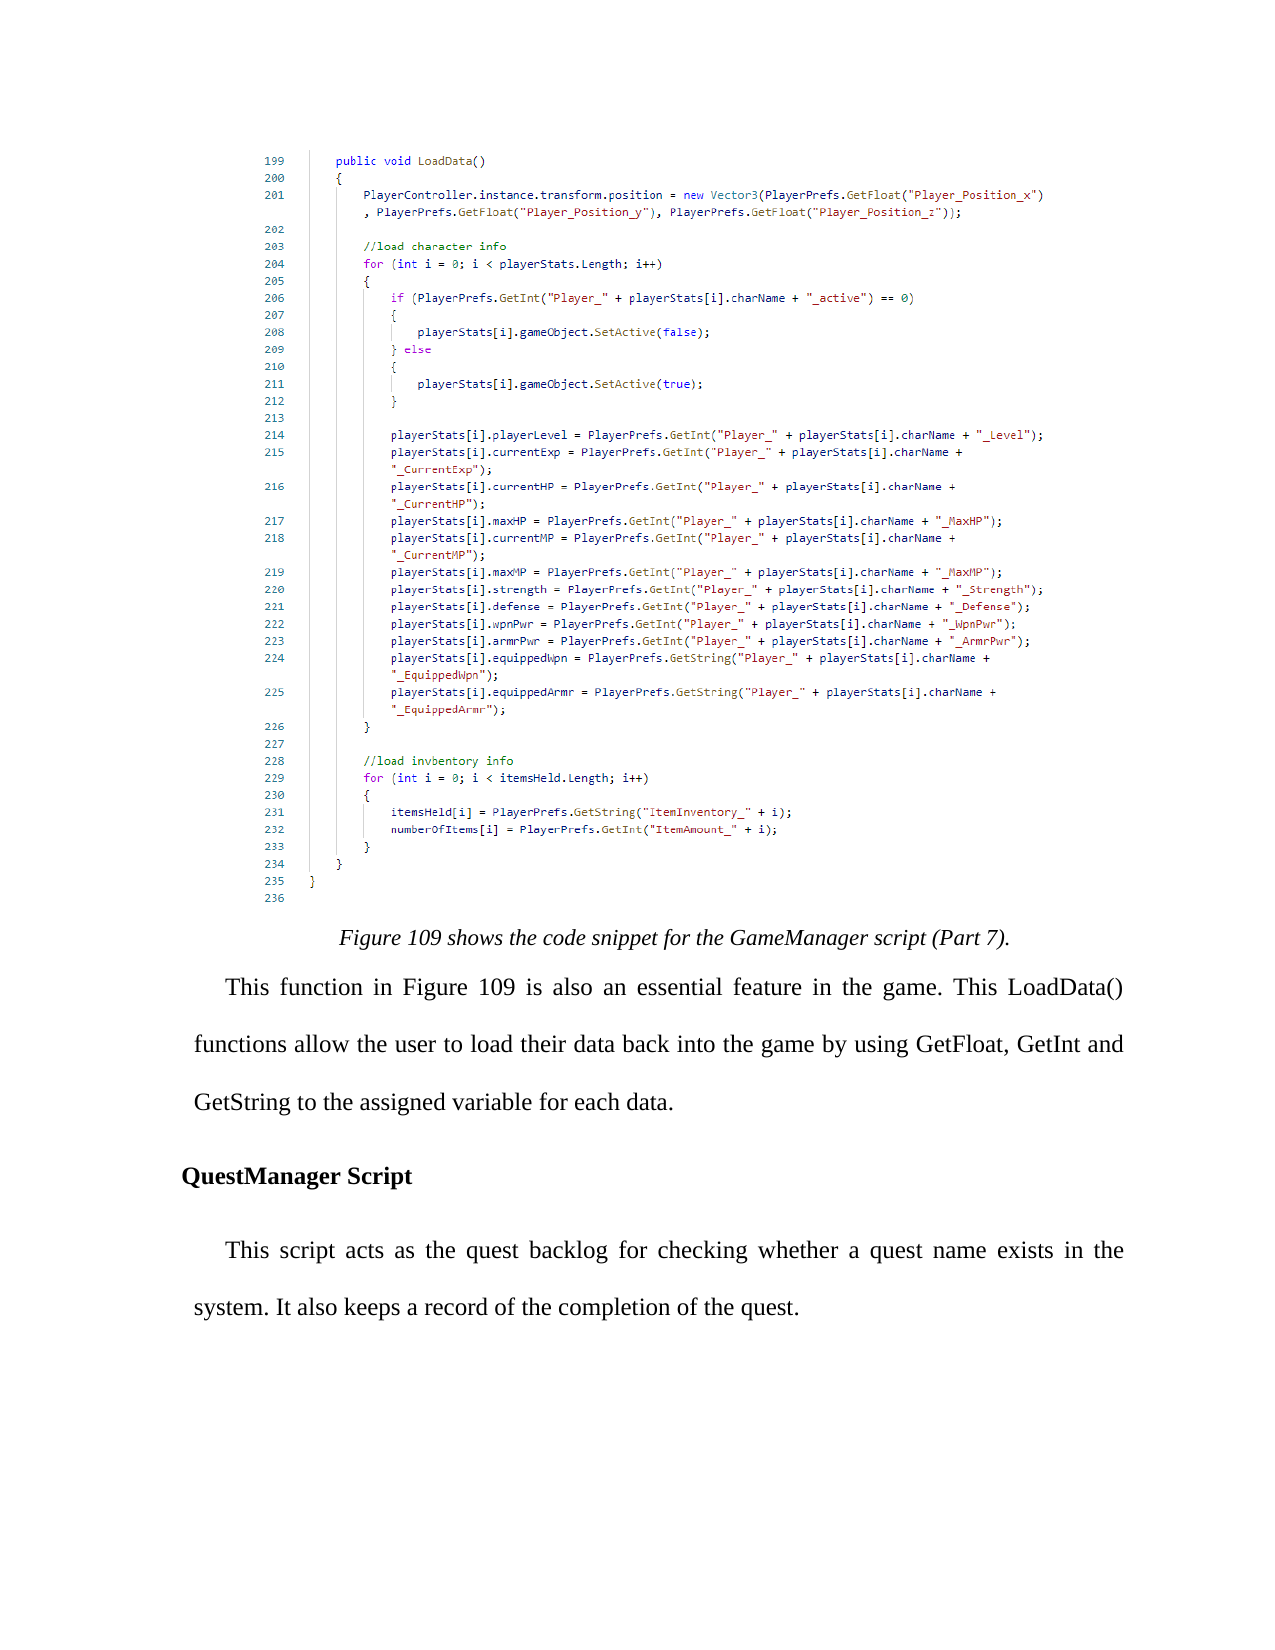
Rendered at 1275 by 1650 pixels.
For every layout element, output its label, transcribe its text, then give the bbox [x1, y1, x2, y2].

text This script acts as the quest backlog for checking whether a quest name exists in the system. It also keeps a record of the completion of the quest. [194, 1235, 1125, 1321]
text This function in Figure 109 is also an essential feature in the game. This LoadData() functions allow the user to load their data back into the game by using GetFloat, GetInt and GetString to the assigned variable for each data. [194, 972, 1125, 1115]
subtitle QuestManager Script [150, 1161, 1125, 1189]
picture [254, 150, 1052, 908]
